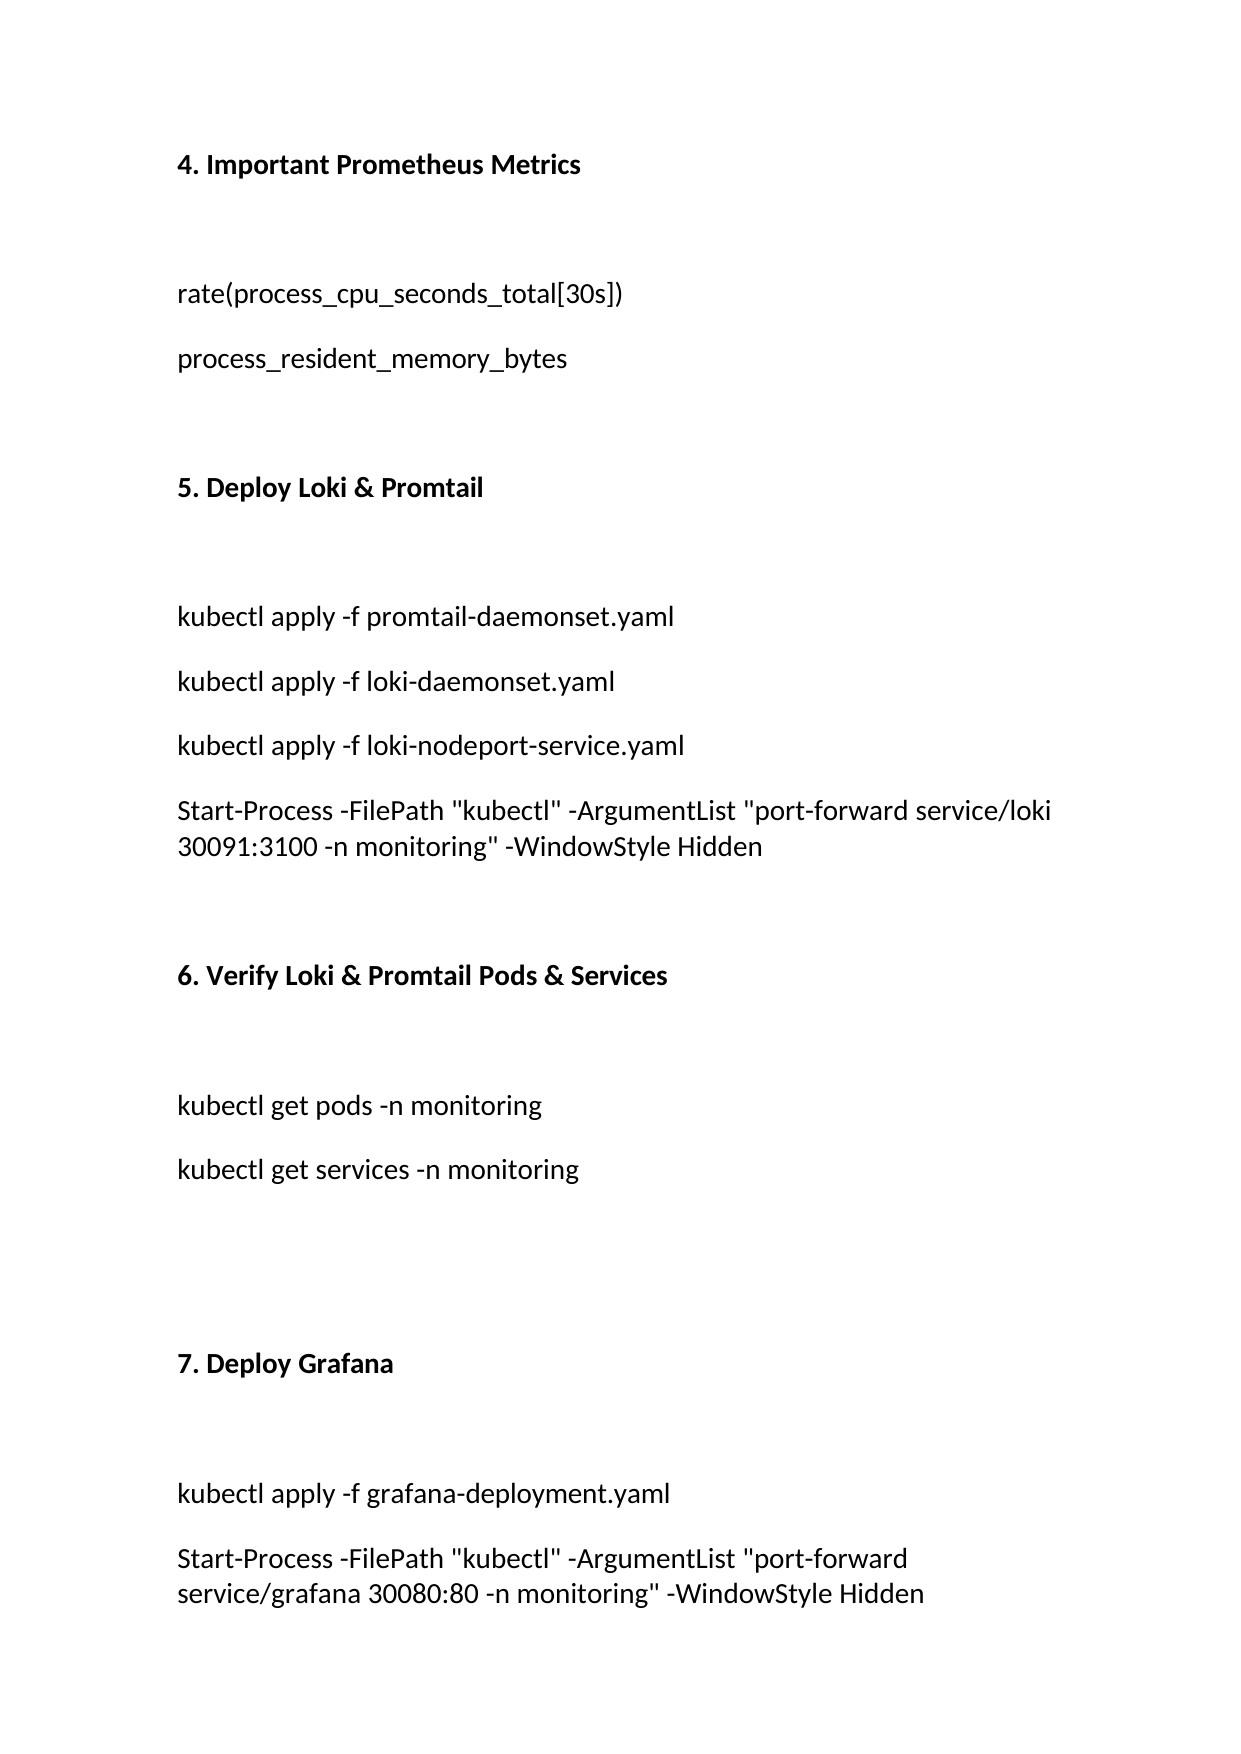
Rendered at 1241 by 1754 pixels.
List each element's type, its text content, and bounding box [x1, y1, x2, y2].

text Start-Process -FilePath "kubectl" -ArgumentList "port-forward service/loki 30091:3100 -n monitoring" -WindowStyle Hidden [177, 792, 1152, 863]
text rate(process_cpu_seconds_total[30s]) process_resident_memory_bytes [177, 275, 1010, 376]
text kubectl apply -f promtail-daemonset.yaml kubectl apply -f loki-daemonset.yaml kubectl apply -f loki-nodeport-service.yaml [177, 598, 700, 763]
text kubectl apply -f grafana-deployment.yaml [177, 1475, 1152, 1511]
subtitle Important Prometheus Metrics [177, 146, 1152, 181]
subtitle Verify Loki & Promtail Pods & Services [177, 957, 1152, 993]
text kubectl get pods -n monitoring kubectl get services -n monitoring [177, 1087, 591, 1187]
subtitle Deploy Grafana [177, 1345, 1152, 1381]
text Start-Process -FilePath "kubectl" -ArgumentList "port-forward service/grafana 30080:80 -n monitoring" -WindowStyle Hidden [177, 1540, 1090, 1611]
subtitle Deploy Loki & Promtail [177, 469, 1152, 504]
